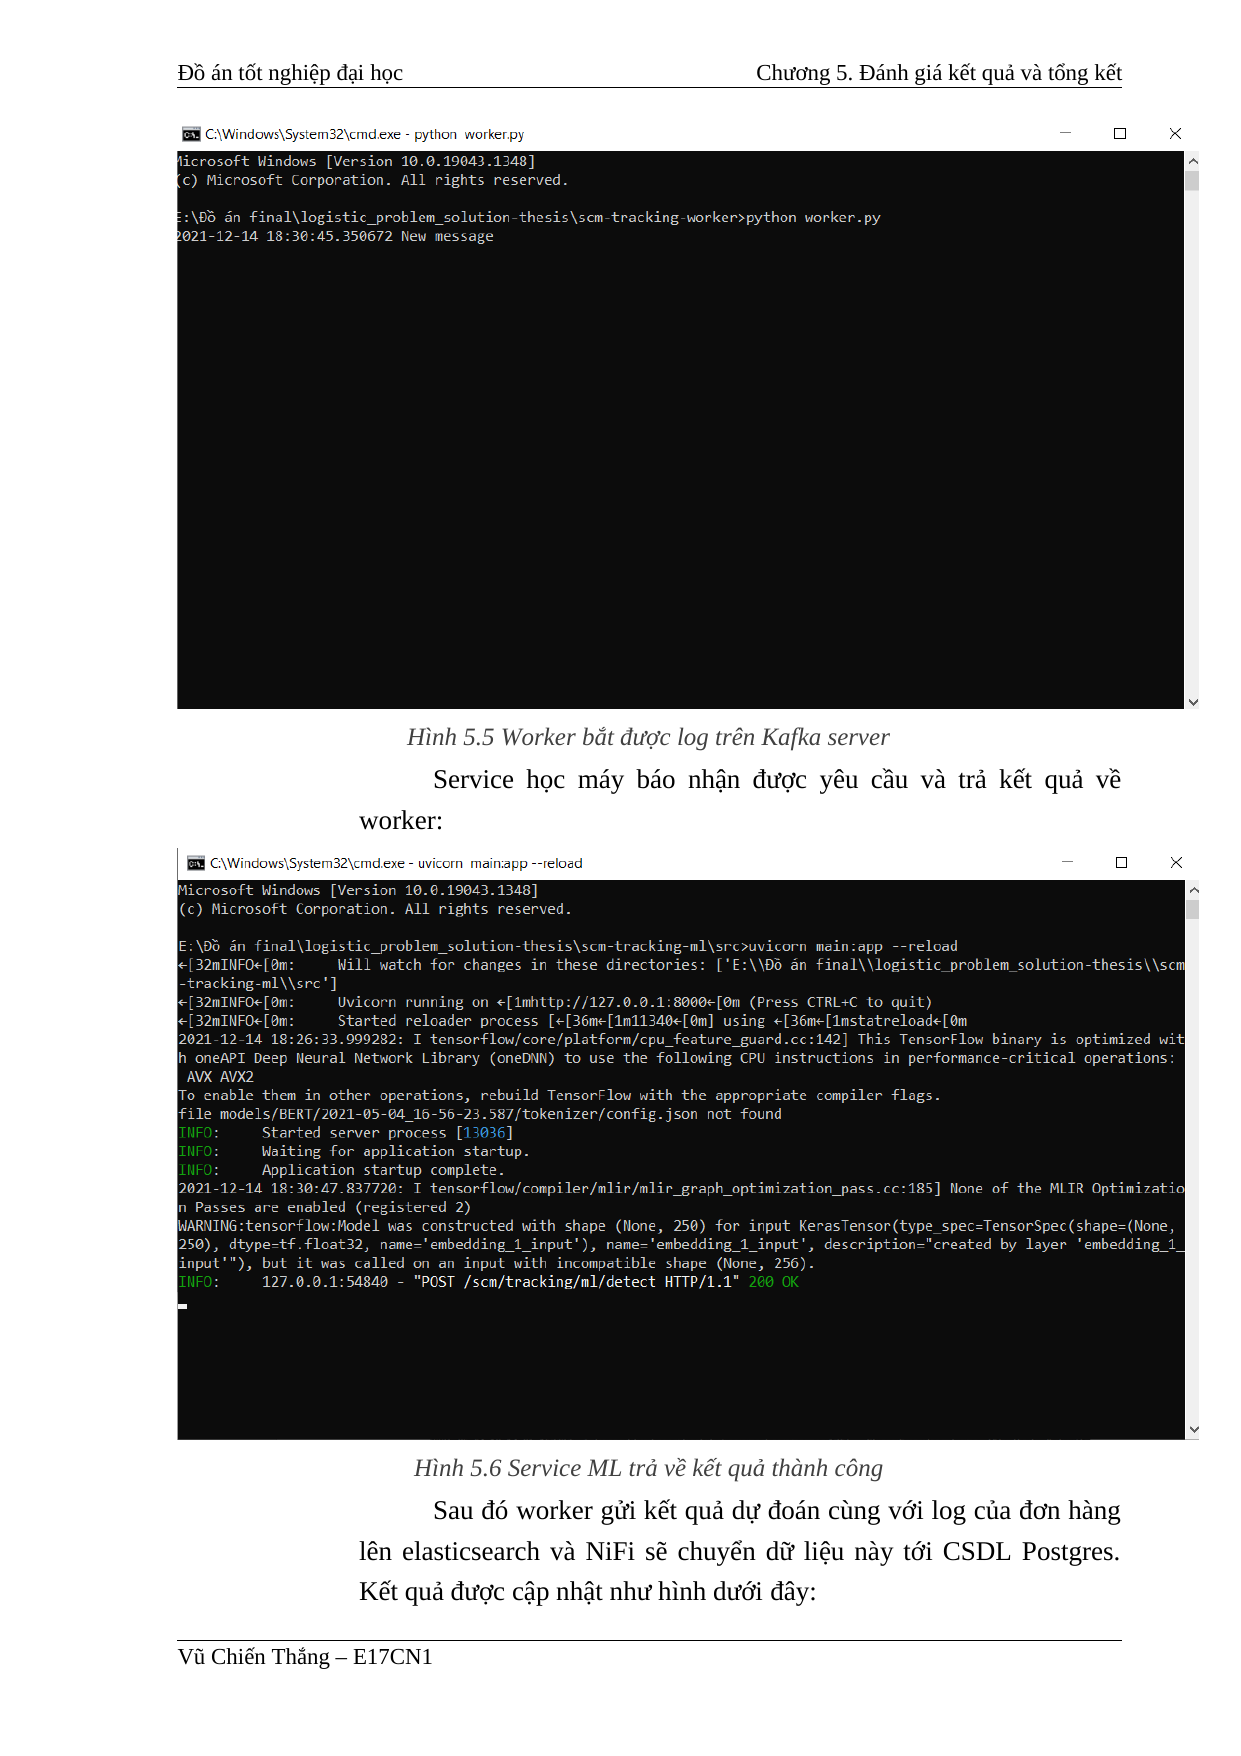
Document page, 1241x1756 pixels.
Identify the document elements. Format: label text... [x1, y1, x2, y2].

text Sau đó worker gửi kết quả dự đoán cùng với log của đơn hàng lên elasticsearch và NiFi sẽ chuyển dữ liệu này tới CSDL Postgres. Kết quả được cập nhật như hình dưới đây: [359, 1494, 1122, 1606]
picture [177, 118, 1199, 709]
text Hình 5.5 Worker bắt được log trên Kafka server [177, 722, 1122, 751]
text Service học máy báo nhận được yêu cầu và trả kết quả về worker: [359, 763, 1122, 835]
text Hình 5.6 Service ML trả về kết quả thành công [177, 1453, 1122, 1481]
picture [177, 848, 1199, 1440]
